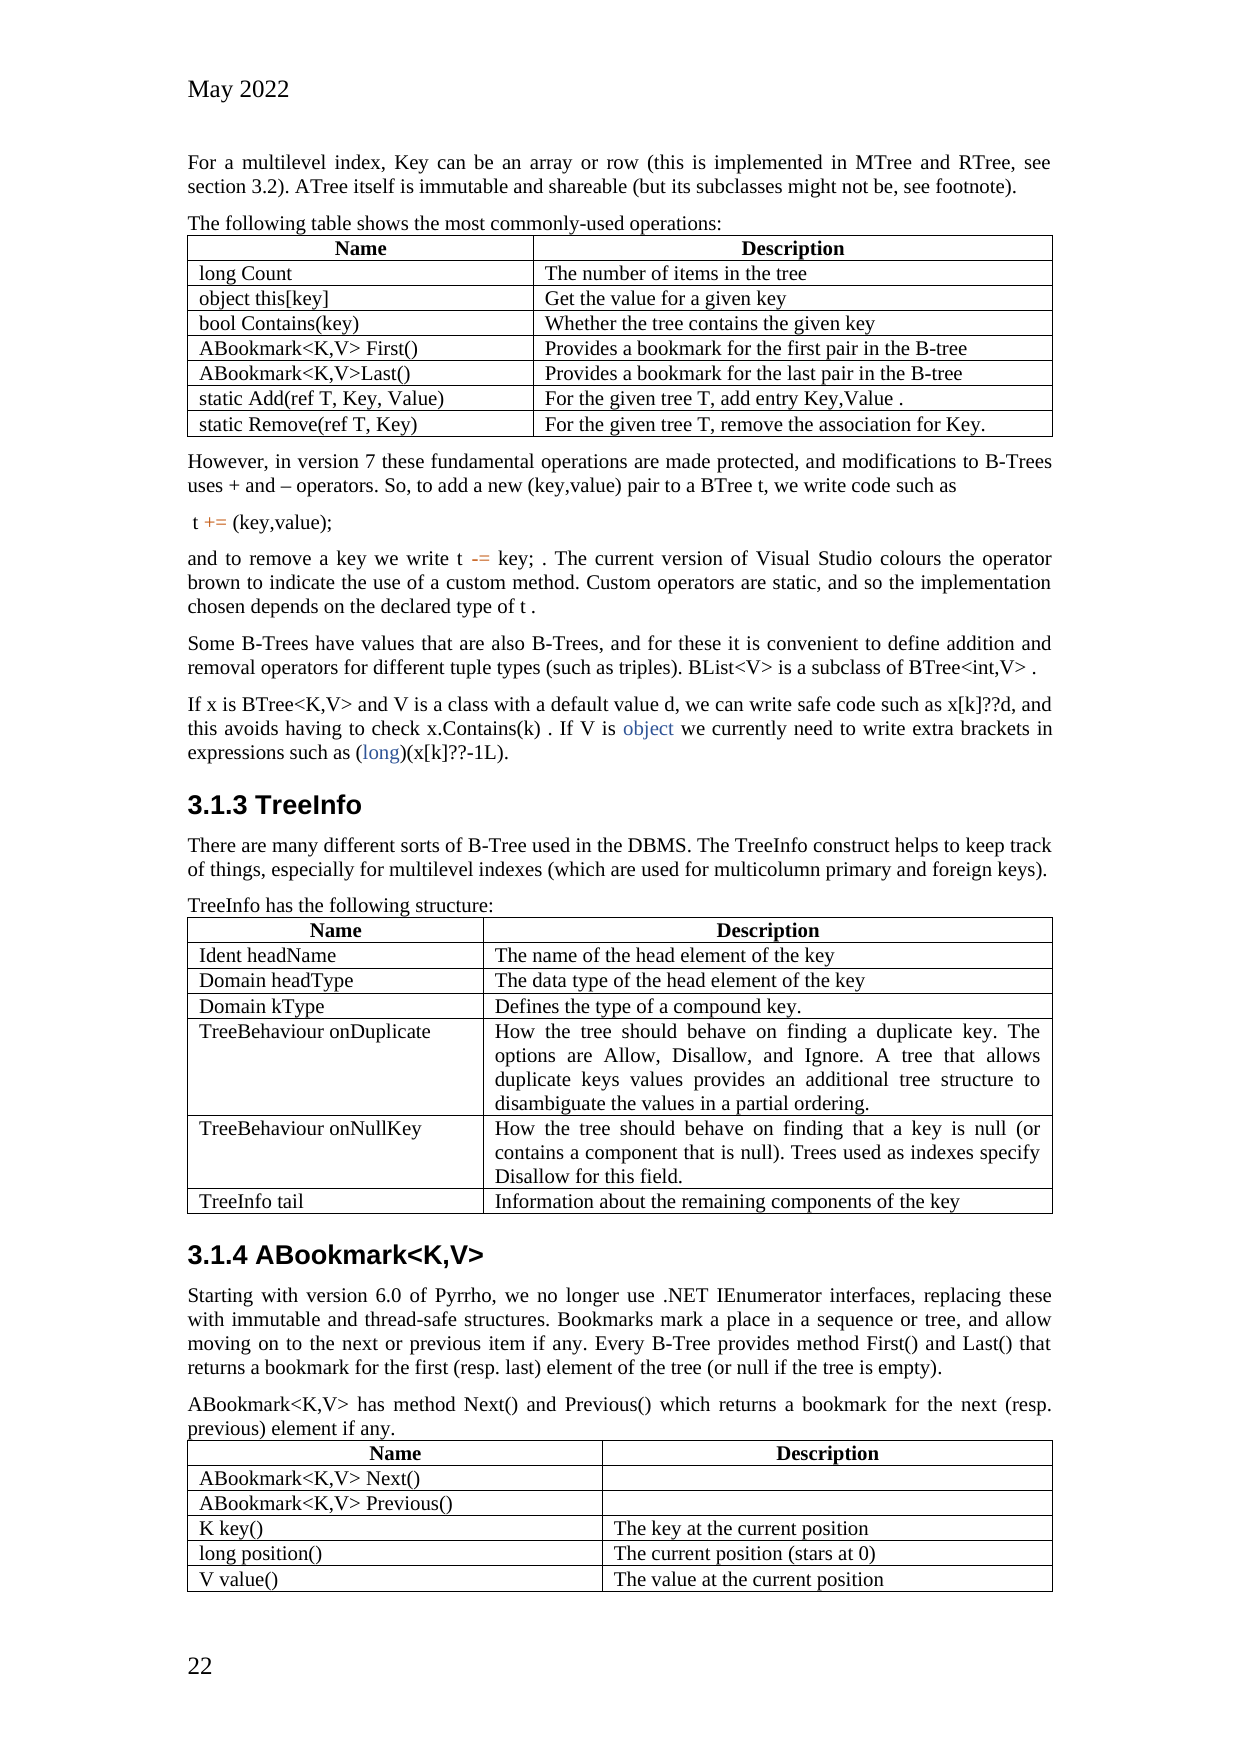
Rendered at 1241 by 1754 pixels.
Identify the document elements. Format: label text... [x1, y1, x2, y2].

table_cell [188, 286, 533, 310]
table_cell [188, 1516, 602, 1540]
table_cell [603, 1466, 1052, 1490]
text Starting with version 6.0 of Pyrrho, we no longer use .NET IEnumerator interfaces, replacing these with immutable and thread-safe structures. Bookmarks mark a place in a sequence or tree, and allow moving on to the next or previous item if any. Every B-Tree provides method First() and Last() that returns a bookmark for the first (resp. last) element of the tree (or null if the tree is empty). [187, 1283, 1053, 1379]
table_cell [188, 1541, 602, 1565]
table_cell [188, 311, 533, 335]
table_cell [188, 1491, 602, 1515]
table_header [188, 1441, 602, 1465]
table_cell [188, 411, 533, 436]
subtitle 3.1.3 TreeInfo [187, 789, 1053, 820]
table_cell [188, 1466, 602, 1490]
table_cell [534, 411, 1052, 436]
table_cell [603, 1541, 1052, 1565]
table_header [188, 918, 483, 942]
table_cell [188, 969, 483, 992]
text If x is BTree<K,V> and V is a class with a default value d, we can write safe code such as x[k]??d, and this avoids having to check x.Contains(k) . If V is object we currently need to write extra brackets in expressions such as (long)(x[k]??-1L). [187, 692, 1053, 764]
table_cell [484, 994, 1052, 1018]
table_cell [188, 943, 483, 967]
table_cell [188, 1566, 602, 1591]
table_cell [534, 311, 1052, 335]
text However, in version 7 these fundamental operations are made protected, and modifications to B-Trees uses + and – operators. So, to add a new (key,value) pair to a BTree t, we write code such as [187, 449, 1053, 497]
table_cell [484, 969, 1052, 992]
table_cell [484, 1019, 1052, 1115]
text t += (key,value); [187, 510, 1053, 534]
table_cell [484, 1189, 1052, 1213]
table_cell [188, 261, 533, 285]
text The following table shows the most commonly-used operations: [187, 211, 1053, 235]
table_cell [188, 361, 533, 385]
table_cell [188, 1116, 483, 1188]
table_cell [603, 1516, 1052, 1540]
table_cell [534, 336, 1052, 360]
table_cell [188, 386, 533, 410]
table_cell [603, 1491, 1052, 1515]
text There are many different sorts of B-Tree used in the DBMS. The TreeInfo construct helps to keep track of things, especially for multilevel indexes (which are used for multicolumn primary and foreign keys). [187, 832, 1053, 881]
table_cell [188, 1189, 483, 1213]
text Some B-Trees have values that are also B-Trees, and for these it is convenient to define addition and removal operators for different tuple types (such as triples). BList<V> is a subclass of BTree<int,V> . [187, 631, 1053, 679]
text and to remove a key we write t -= key; . The current version of Visual Studio colours the operator brown to indicate the use of a custom method. Custom operators are static, and so the implementation chosen depends on the declared type of t . [187, 546, 1053, 618]
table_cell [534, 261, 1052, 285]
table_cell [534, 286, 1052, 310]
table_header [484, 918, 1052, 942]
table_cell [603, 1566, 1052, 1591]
subtitle 3.1.4 ABookmark<K,V> [187, 1239, 1053, 1271]
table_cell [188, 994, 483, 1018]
text For a multilevel index, Key can be an array or row (this is implemented in MTree and RTree, see section 3.2). ATree itself is immutable and shareable (but its subclasses might not be, see footnote). [187, 150, 1053, 198]
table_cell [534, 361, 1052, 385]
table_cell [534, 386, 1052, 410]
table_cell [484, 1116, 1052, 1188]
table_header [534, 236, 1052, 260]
text ABookmark<K,V> has method Next() and Previous() which returns a bookmark for the next (resp. previous) element if any. [187, 1392, 1053, 1440]
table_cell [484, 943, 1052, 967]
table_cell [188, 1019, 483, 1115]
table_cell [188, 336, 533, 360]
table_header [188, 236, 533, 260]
text TreeInfo has the following structure: [187, 893, 1053, 917]
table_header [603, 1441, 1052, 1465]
